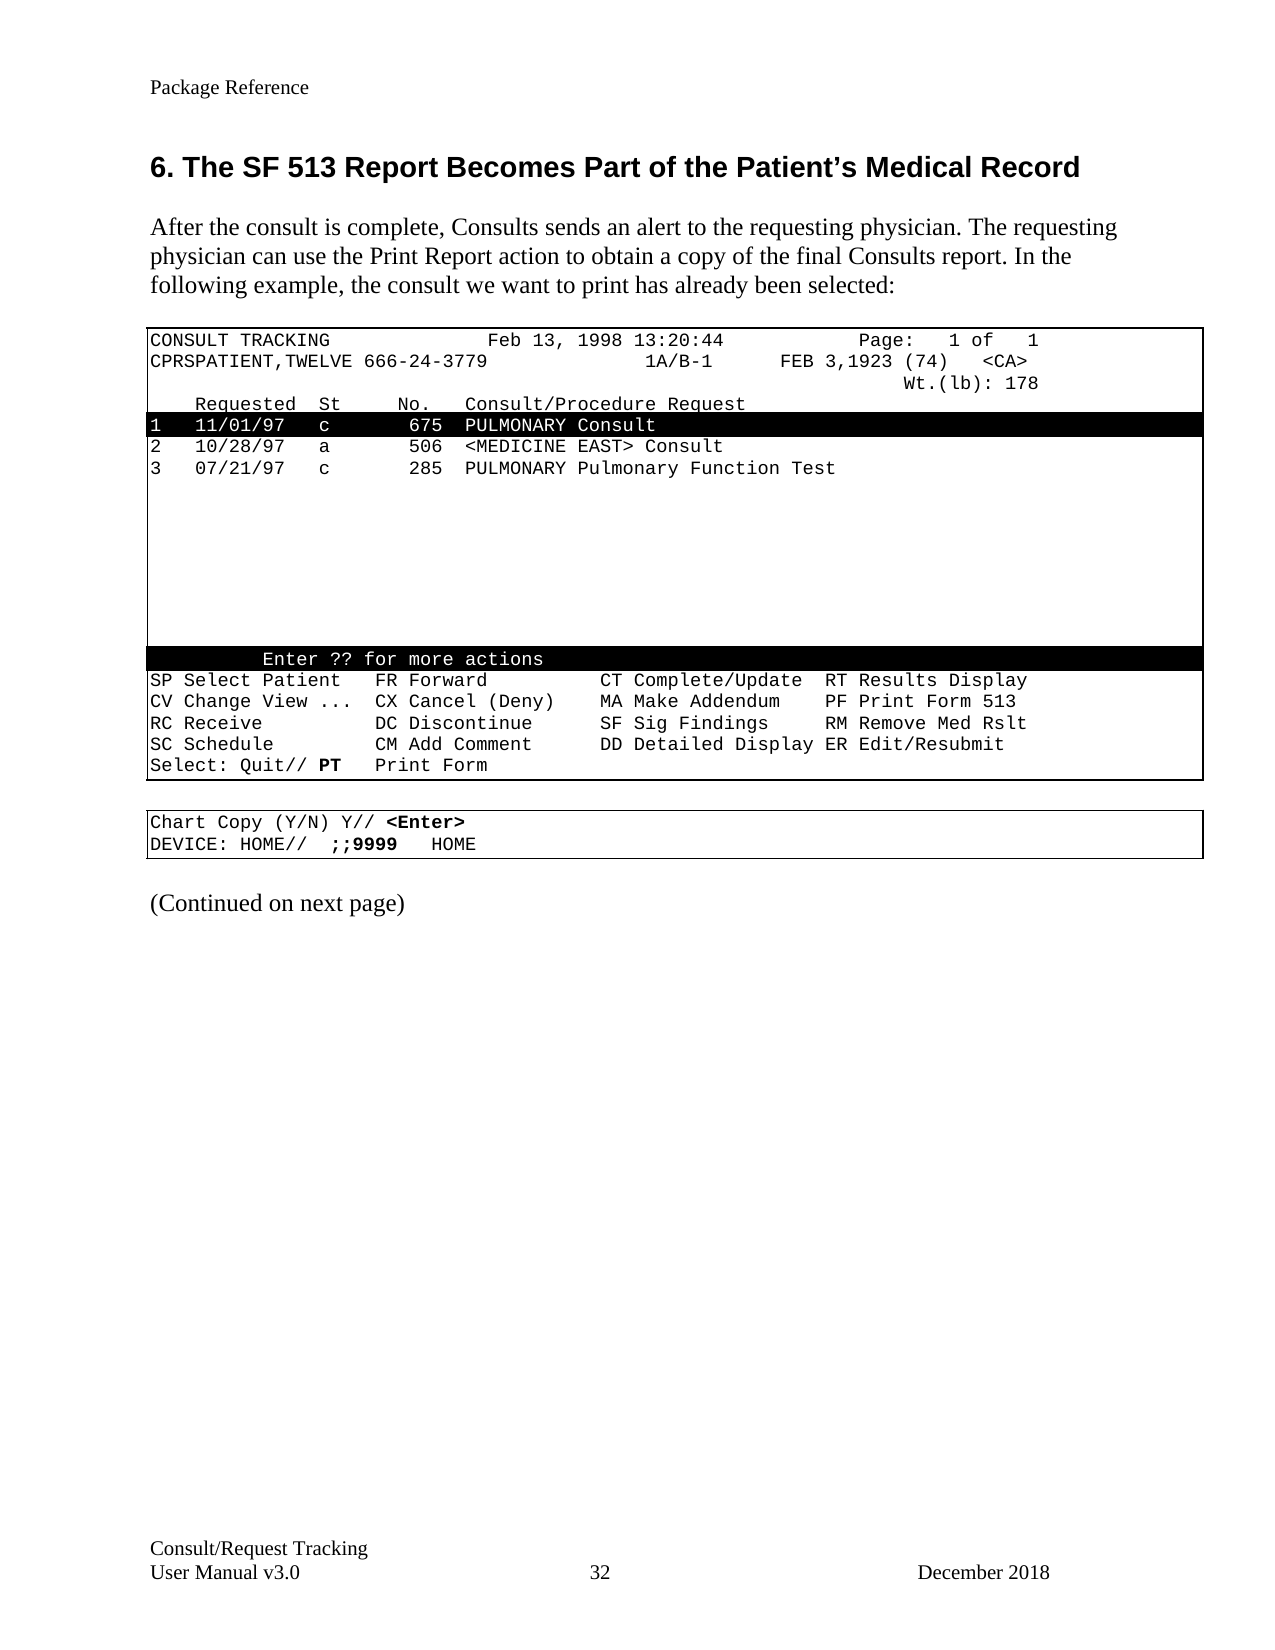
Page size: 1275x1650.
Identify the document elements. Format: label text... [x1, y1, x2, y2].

text CV Change View ... CX Cancel (Deny) MA Make Addendum PF Print Form 513 [148, 688, 1202, 710]
text Enter ?? for more actions [148, 646, 1202, 667]
text CPRSPATIENT,TWELVE 666-24-3779 1A/B-1 FEB 3,1923 (74) <CA> [148, 348, 1202, 370]
text 2 10/28/97 a 506 <MEDICINE EAST> Consult [148, 433, 1202, 455]
text 1 11/01/97 c 675 PULMONARY Consult [148, 412, 1202, 433]
text RC Receive DC Discontinue SF Sig Findings RM Remove Med Rslt [148, 710, 1202, 731]
text After the consult is complete, Consults sends an alert to the requesting physician. The requesting physician can use the Print Report action to obtain a copy of the final Consults report. In the following example, the consult we want to print has already been selected: [150, 212, 1125, 298]
subtitle 6. The SF 513 Report Becomes Part of the Patient’s Medical Record [150, 150, 1125, 183]
text (Continued on next page)-------------------------------------------------------------------------------- [150, 888, 1125, 917]
text 3 07/21/97 c 285 PULMONARY Pulmonary Function Test [148, 455, 1202, 480]
text Select: Quit// PT Print Form [148, 752, 1202, 779]
text CONSULT TRACKING Feb 13, 1998 13:20:44 Page: 1 of 1 [148, 329, 1202, 348]
text SC Schedule CM Add Comment DD Detailed Display ER Edit/Resubmit [148, 731, 1202, 752]
text Requested St No. Consult/Procedure Request [148, 391, 1202, 412]
text Wt.(lb): 178 [148, 370, 1202, 391]
text DEVICE: HOME// ;;9999 HOME [148, 831, 1202, 858]
text SP Select Patient FR Forward CT Complete/Update RT Results Display [148, 667, 1202, 688]
text Chart Copy (Y/N) Y// <Enter> [148, 811, 1202, 831]
